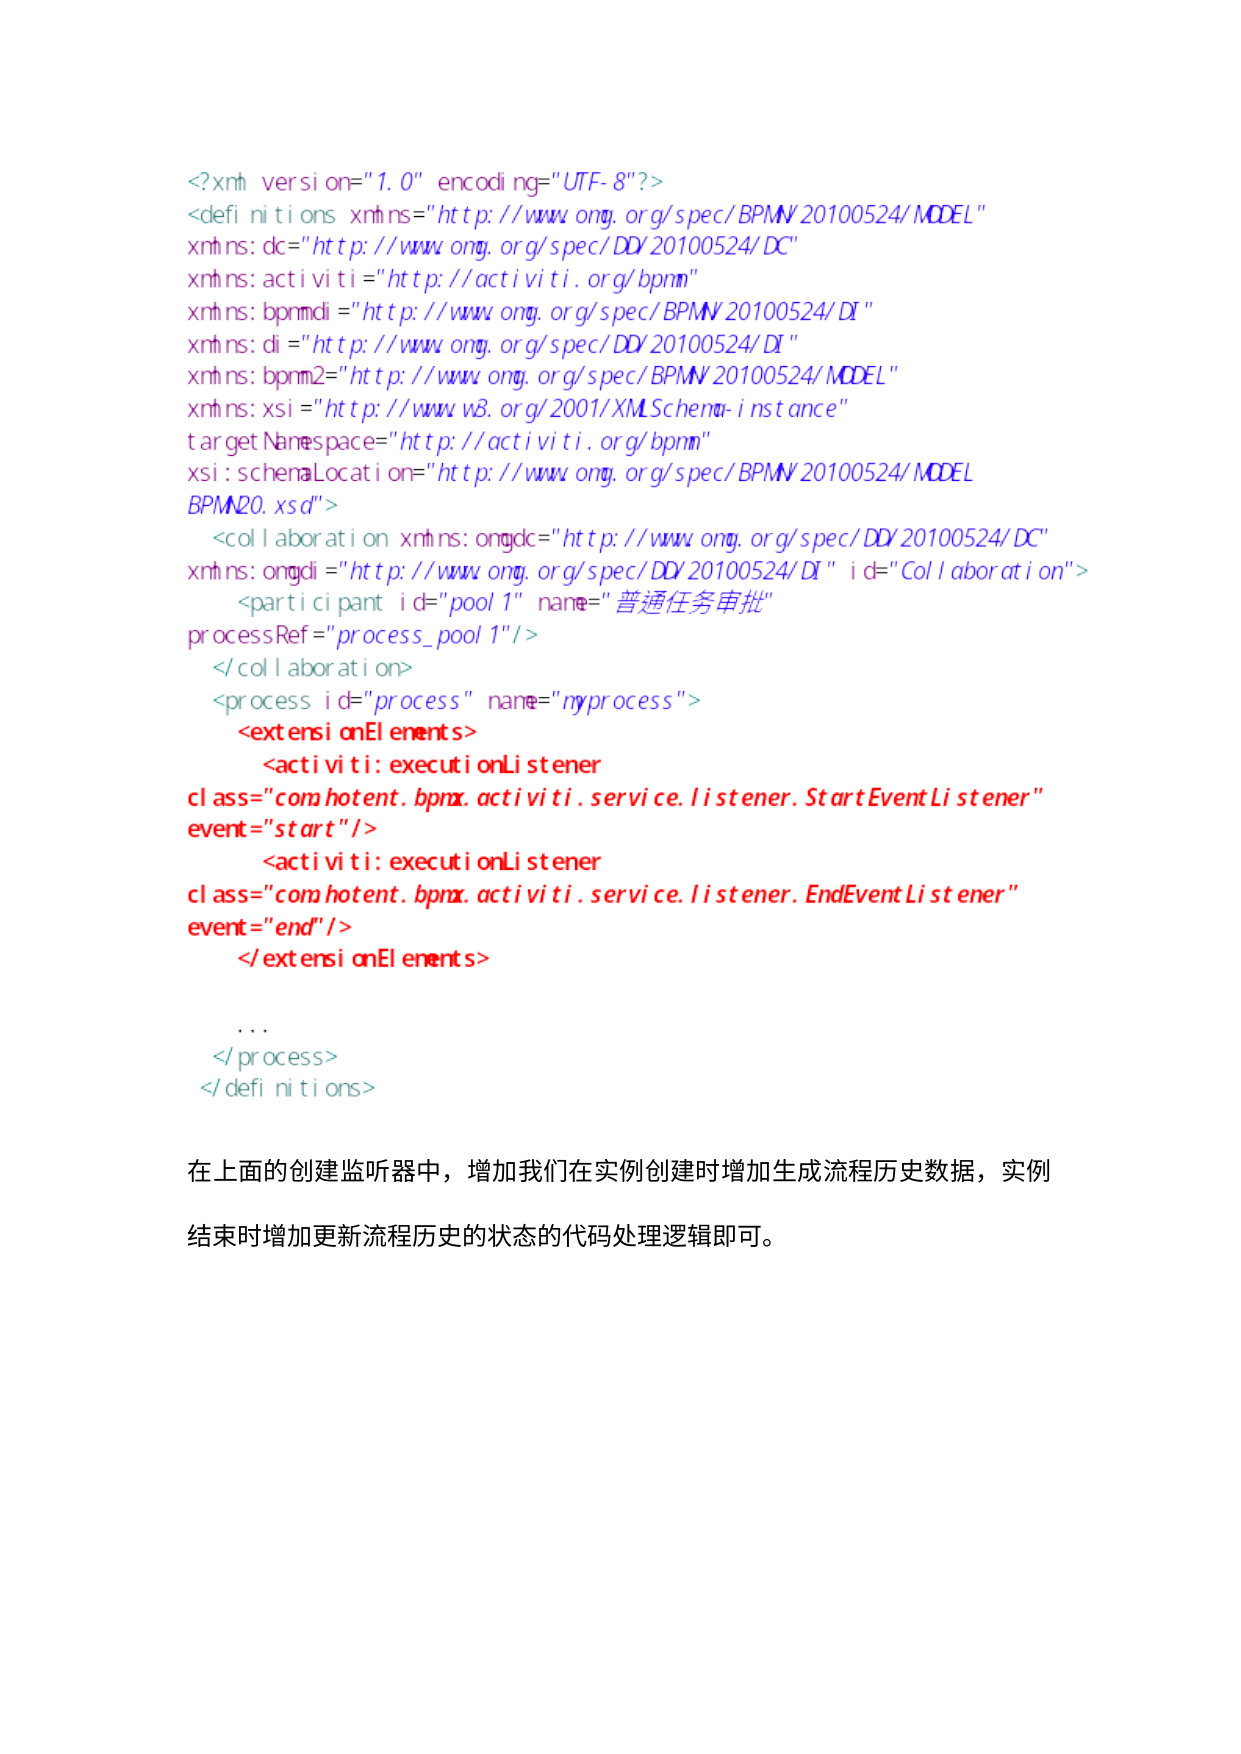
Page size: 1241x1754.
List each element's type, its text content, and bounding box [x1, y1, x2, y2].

text 在上面的创建监听器中，增加我们在实例创建时增加生成流程历史数据，实例结束时增加更新流程历史的状态的代码处理逻辑即可。 [187, 1137, 1053, 1267]
